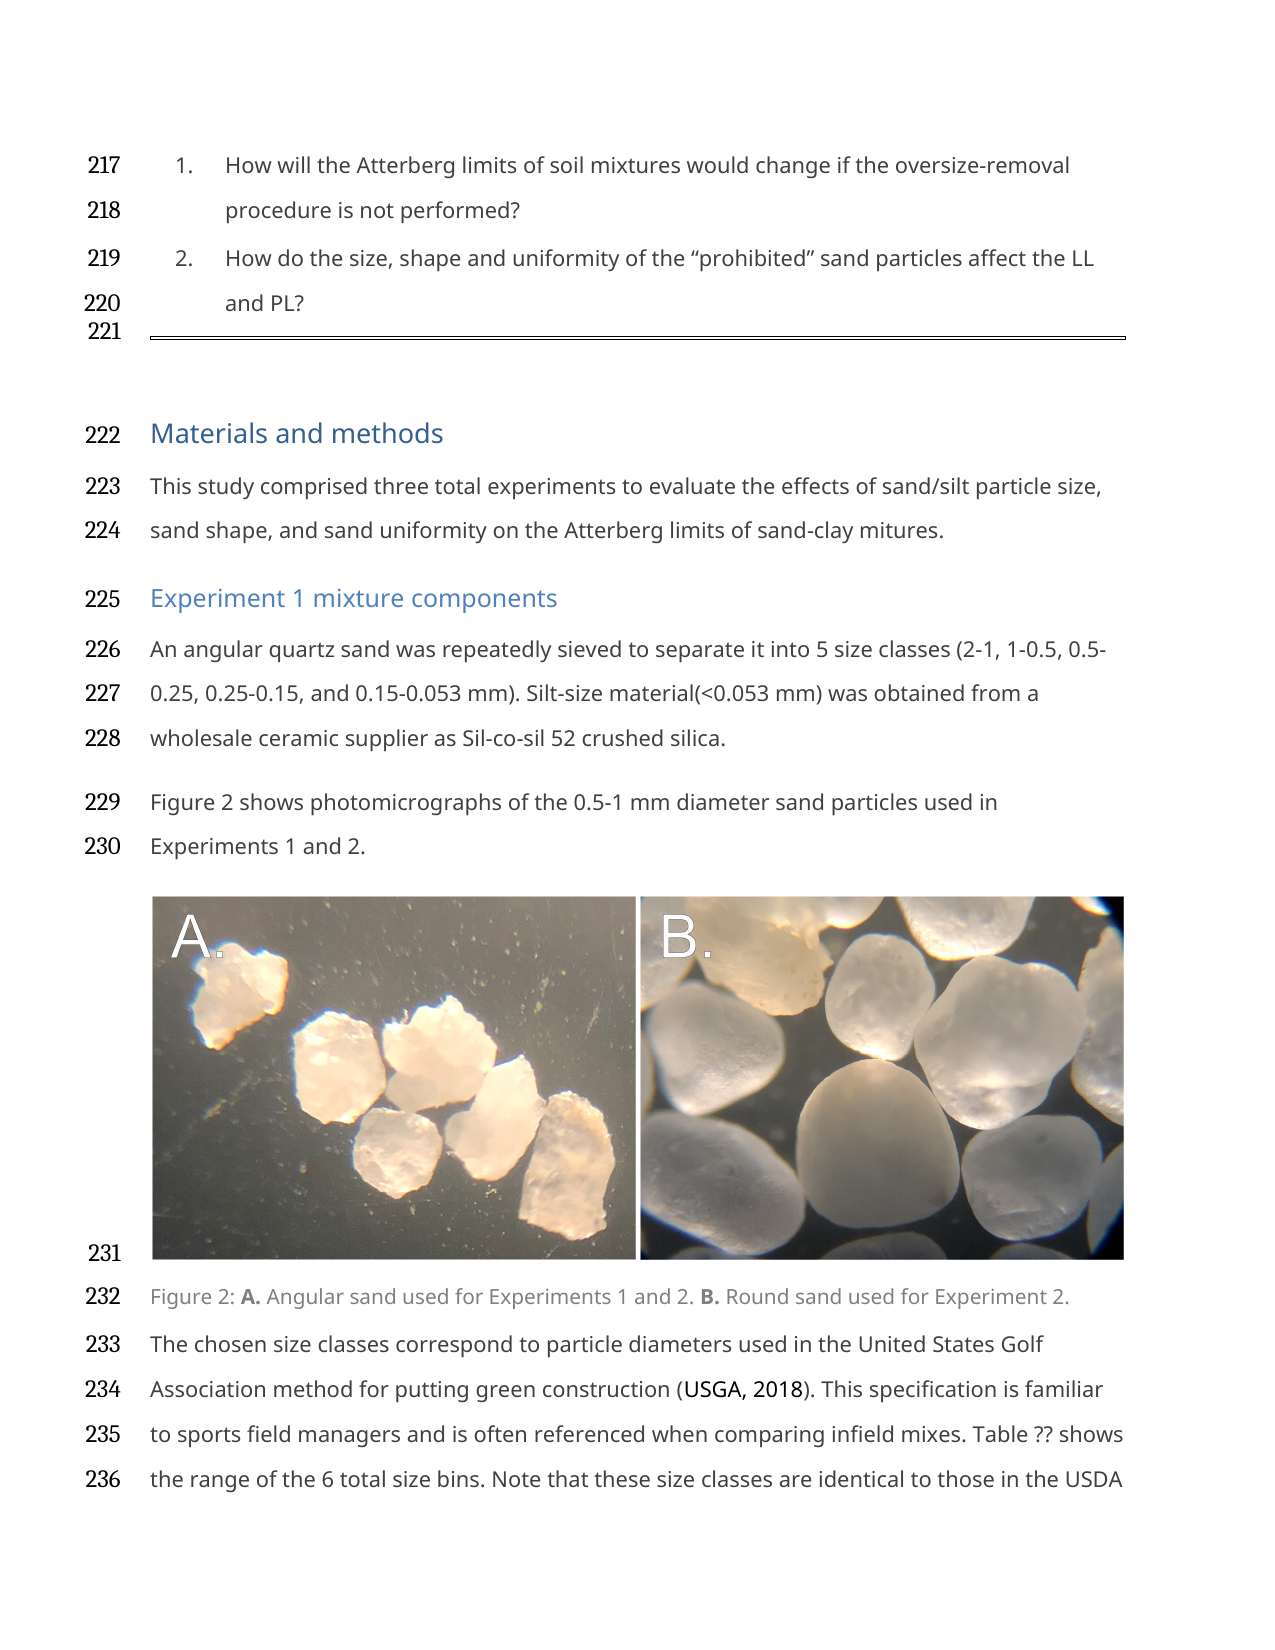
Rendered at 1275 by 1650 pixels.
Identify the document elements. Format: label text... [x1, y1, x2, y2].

list How do the size, shape and uniformity of the “prohibited” sand particles affect the LL and PL? [175, 243, 1125, 318]
picture [150, 894, 1125, 1262]
text An angular quartz sand was repeatedly sieved to separate it into 5 size classes (2-1, 1-0.5, 0.5-0.25, 0.25-0.15, and 0.15-0.053 mm). Silt-size material(<0.053 mm) was obtained from a wholesale ceramic supplier as Sil-co-sil 52 crushed silica. [150, 634, 1125, 753]
text This study comprised three total experiments to evaluate the effects of sand/silt particle size, sand shape, and sand uniformity on the Atterberg limits of sand-clay mitures. [150, 471, 1125, 545]
subtitle Experiment 1 mixture components [150, 581, 1125, 615]
subtitle Materials and methods [150, 415, 1125, 452]
text Figure 2: A. Angular sand used for Experiments 1 and 2. B. Round sand used for Experiment 2. [150, 1282, 1125, 1311]
text Figure 2 shows photomicrographs of the 0.5-1 mm diameter sand particles used in Experiments 1 and 2. [150, 786, 1125, 861]
list How will the Atterberg limits of soil mixtures would change if the oversize-removal procedure is not performed? [175, 150, 1125, 224]
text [150, 1329, 1125, 1493]
